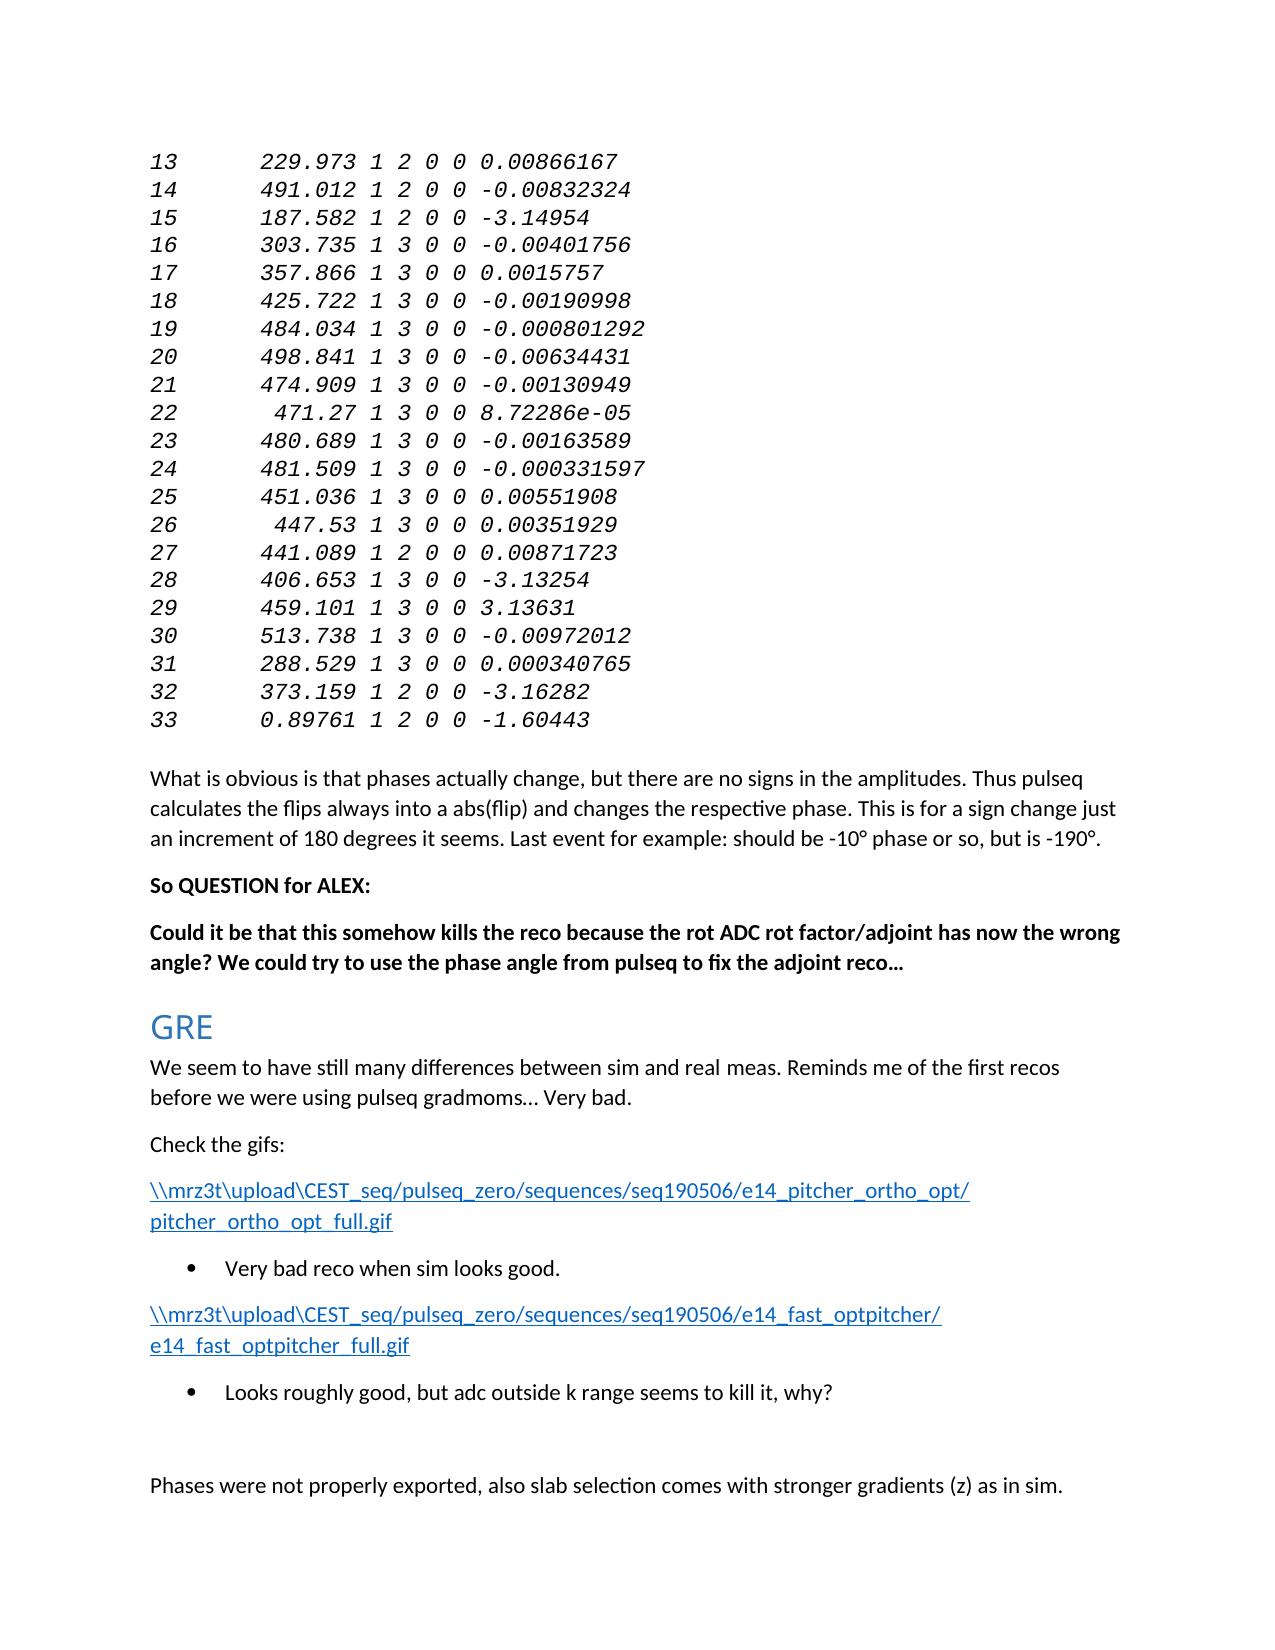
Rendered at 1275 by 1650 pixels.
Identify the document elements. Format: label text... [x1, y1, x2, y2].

text 14 491.012 1 2 0 0 -0.00832324 [150, 178, 1125, 204]
text We seem to have still many differences between sim and real meas. Reminds me of the first recos before we were using pulseq gradmoms… Very bad. [150, 1053, 1125, 1111]
text \\mrz3t\upload\CEST_seq/pulseq_zero/sequences/seq190506/e14_fast_optpitcher/e14_fast_optpitcher_full.gif [150, 1301, 1125, 1359]
text 31 288.529 1 3 0 0 0.000340765 [150, 652, 1125, 678]
list Very bad reco when sim looks good. [187, 1254, 1125, 1282]
subtitle GRE [150, 1004, 1125, 1049]
text 28 406.653 1 3 0 0 -3.13254 [150, 569, 1125, 595]
text Check the gifs: [150, 1130, 1125, 1158]
text 33 0.89761 1 2 0 0 -1.60443 [150, 708, 1125, 734]
text 20 498.841 1 3 0 0 -0.00634431 [150, 345, 1125, 371]
text 15 187.582 1 2 0 0 -3.14954 [150, 206, 1125, 232]
text What is obvious is that phases actually change, but there are no signs in the amplitudes. Thus pulseq calculates the flips always into a abs(flip) and changes the respective phase. This is for a sign change just an increment of 180 degrees it seems. Last event for example: should be -10° phase or so, but is -190°. [150, 764, 1125, 853]
text 22 471.27 1 3 0 0 8.72286e-05 [150, 401, 1125, 427]
text So QUESTION for ALEX: [150, 871, 1125, 899]
text Could it be that this somehow kills the reco because the rot ADC rot factor/adjoint has now the wrong angle? We could try to use the phase angle from pulseq to fix the adjoint reco… [150, 918, 1125, 977]
list Looks roughly good, but adc outside k range seems to kill it, why? [187, 1378, 1125, 1406]
text 25 451.036 1 3 0 0 0.00551908 [150, 485, 1125, 511]
text 24 481.509 1 3 0 0 -0.000331597 [150, 457, 1125, 483]
text 26 447.53 1 3 0 0 0.00351929 [150, 513, 1125, 539]
text 16 303.735 1 3 0 0 -0.00401756 [150, 234, 1125, 260]
text 32 373.159 1 2 0 0 -3.16282 [150, 680, 1125, 706]
text \\mrz3t\upload\CEST_seq/pulseq_zero/sequences/seq190506/e14_pitcher_ortho_opt/pitcher_ortho_opt_full.gif [150, 1177, 1125, 1235]
text 30 513.738 1 3 0 0 -0.00972012 [150, 624, 1125, 651]
text 21 474.909 1 3 0 0 -0.00130949 [150, 373, 1125, 399]
text 13 229.973 1 2 0 0 0.00866167 [150, 150, 1125, 176]
text 19 484.034 1 3 0 0 -0.000801292 [150, 317, 1125, 343]
text 17 357.866 1 3 0 0 0.0015757 [150, 262, 1125, 288]
text 23 480.689 1 3 0 0 -0.00163589 [150, 429, 1125, 455]
text 29 459.101 1 3 0 0 3.13631 [150, 597, 1125, 623]
text 27 441.089 1 2 0 0 0.00871723 [150, 541, 1125, 567]
text Phases were not properly exported, also slab selection comes with stronger gradients (z) as in sim. [150, 1471, 1125, 1499]
text 18 425.722 1 3 0 0 -0.00190998 [150, 289, 1125, 316]
